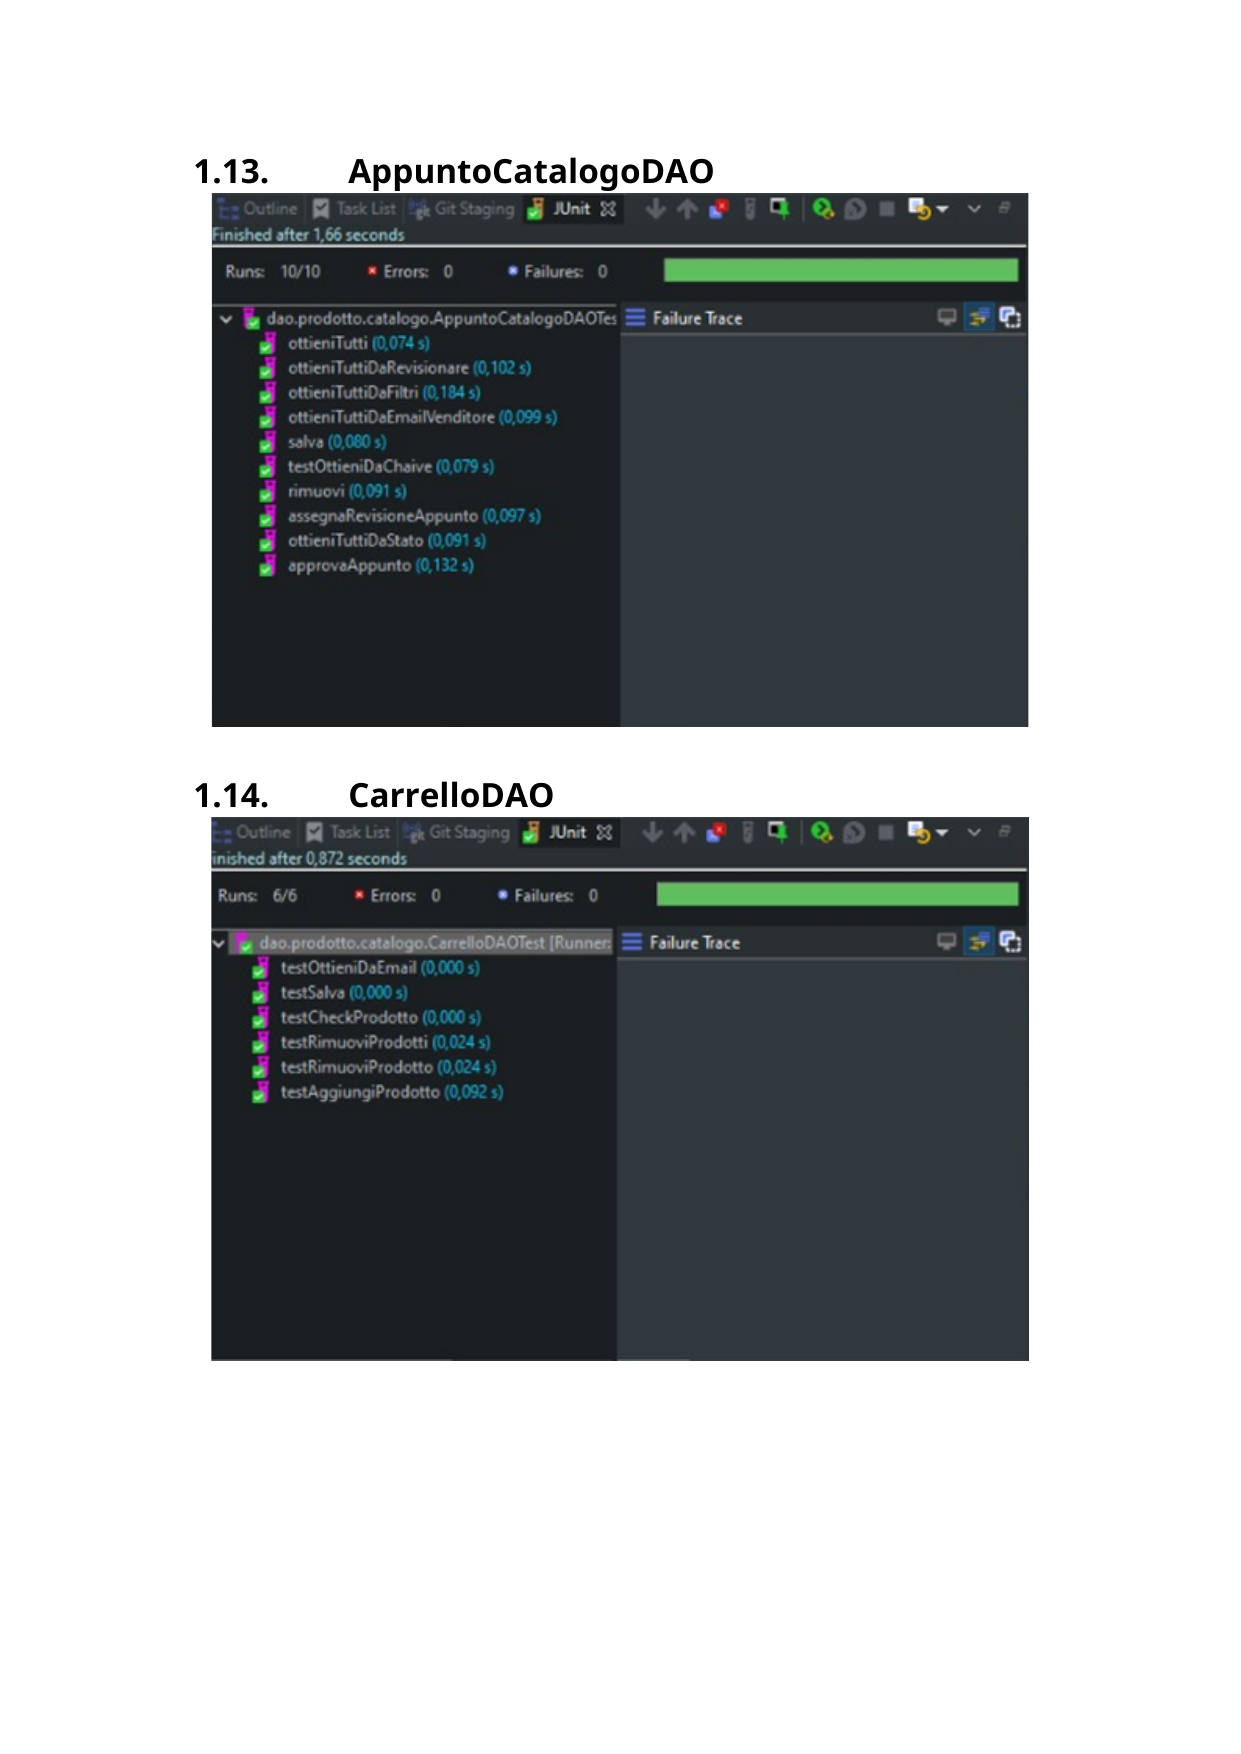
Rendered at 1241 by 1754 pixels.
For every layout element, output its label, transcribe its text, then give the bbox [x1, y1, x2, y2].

list AppuntoCatalogoDAO [193, 148, 1122, 193]
picture [211, 817, 1029, 1361]
picture [211, 193, 1029, 727]
list CarrelloDAO [193, 772, 1122, 817]
